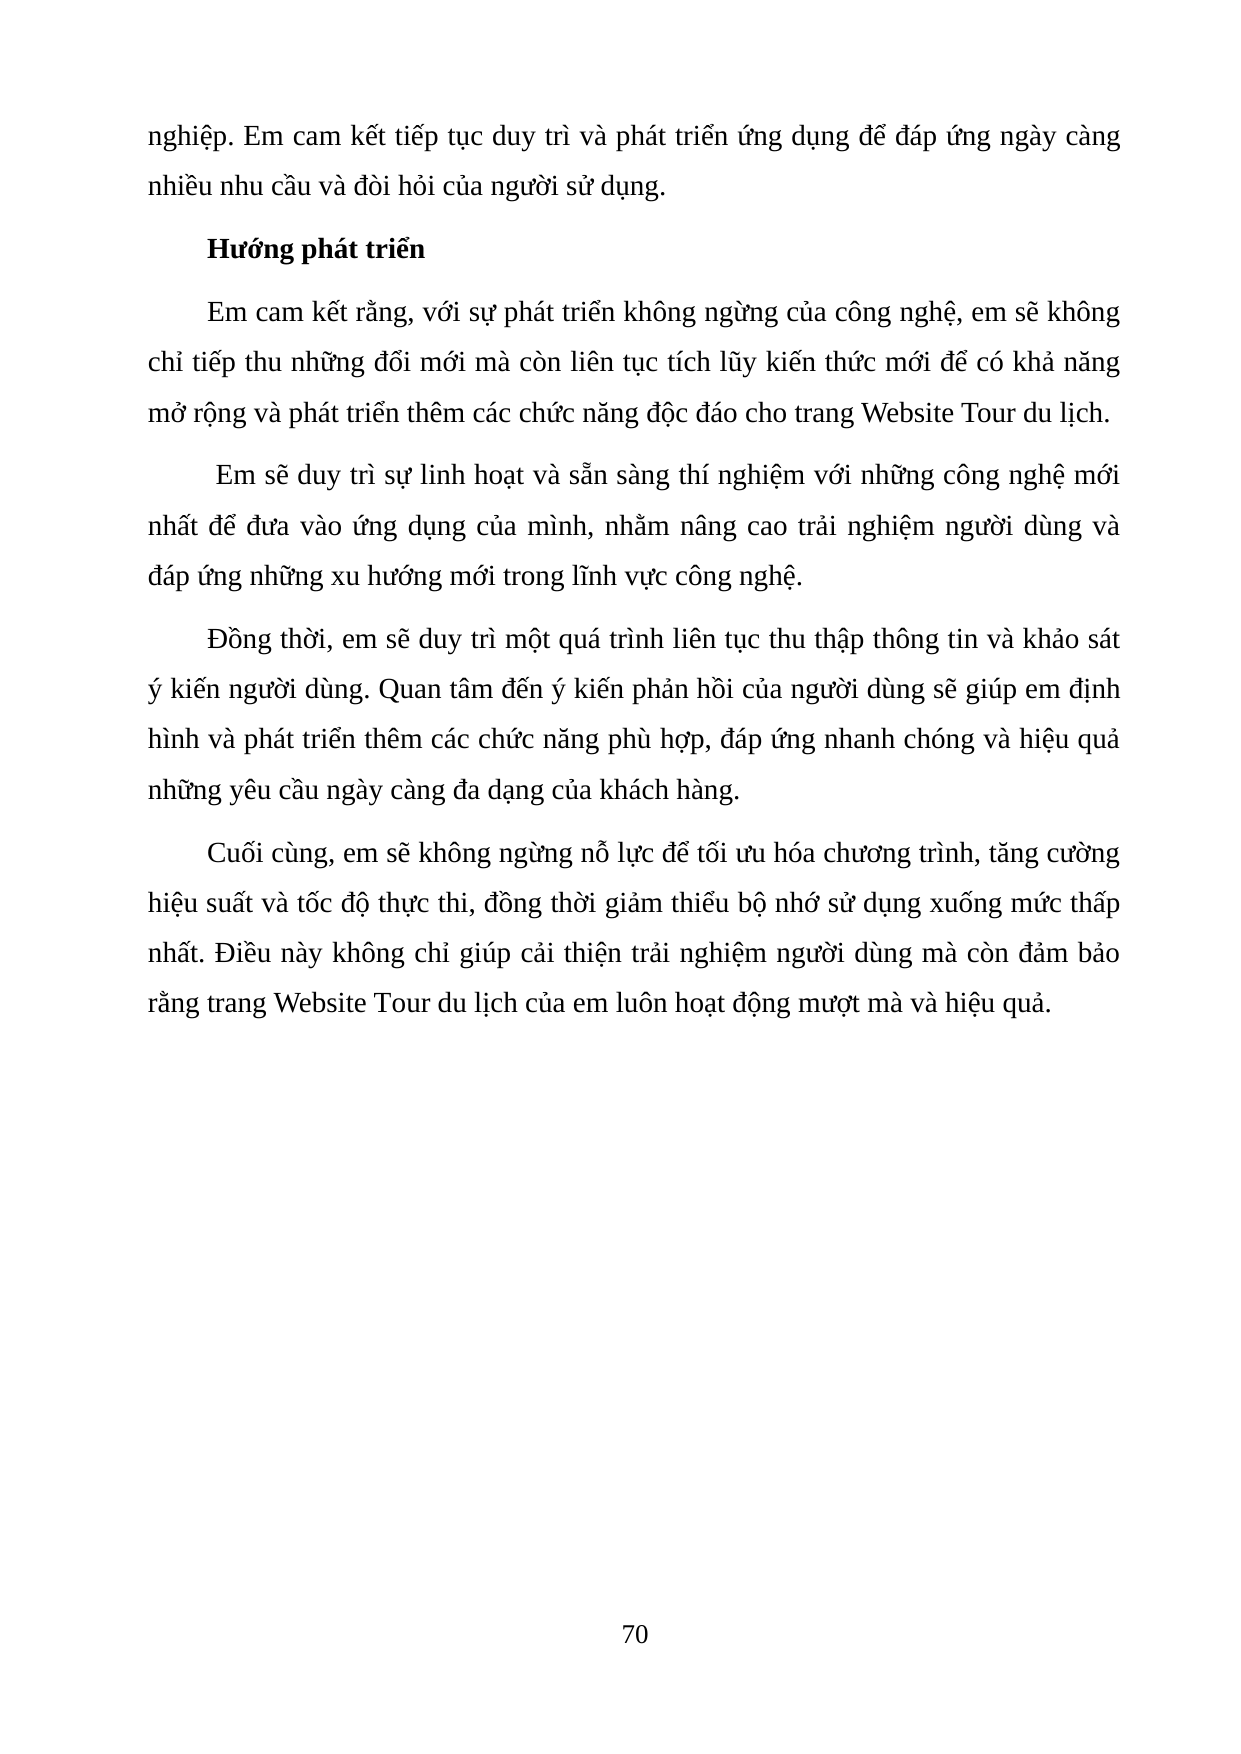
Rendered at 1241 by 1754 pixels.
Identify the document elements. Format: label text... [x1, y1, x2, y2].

text Em cam kết rằng, với sự phát triển không ngừng của công nghệ, em sẽ không chỉ tiếp thu những đổi mới mà còn liên tục tích lũy kiến thức mới để có khả năng mở rộng và phát triển thêm các chức năng độc đáo cho trang Website Tour du lịch. [148, 294, 1122, 428]
text Hướng phát triển [148, 231, 1122, 265]
text Cuối cùng, em sẽ không ngừng nỗ lực để tối ưu hóa chương trình, tăng cường hiệu suất và tốc độ thực thi, đồng thời giảm thiểu bộ nhớ sử dụng xuống mức thấp nhất. Điều này không chỉ giúp cải thiện trải nghiệm người dùng mà còn đảm bảo rằng trang Website Tour du lịch của em luôn hoạt động mượt mà và hiệu quả. [148, 835, 1122, 1019]
text Em sẽ duy trì sự linh hoạt và sẵn sàng thí nghiệm với những công nghệ mới nhất để đưa vào ứng dụng của mình, nhằm nâng cao trải nghiệm người dùng và đáp ứng những xu hướng mới trong lĩnh vực công nghệ. [148, 457, 1122, 592]
text Đồng thời, em sẽ duy trì một quá trình liên tục thu thập thông tin và khảo sát ý kiến người dùng. Quan tâm đến ý kiến phản hồi của người dùng sẽ giúp em định hình và phát triển thêm các chức năng phù hợp, đáp ứng nhanh chóng và hiệu quả những yêu cầu ngày càng đa dạng của khách hàng. [148, 621, 1122, 805]
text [148, 118, 1122, 202]
